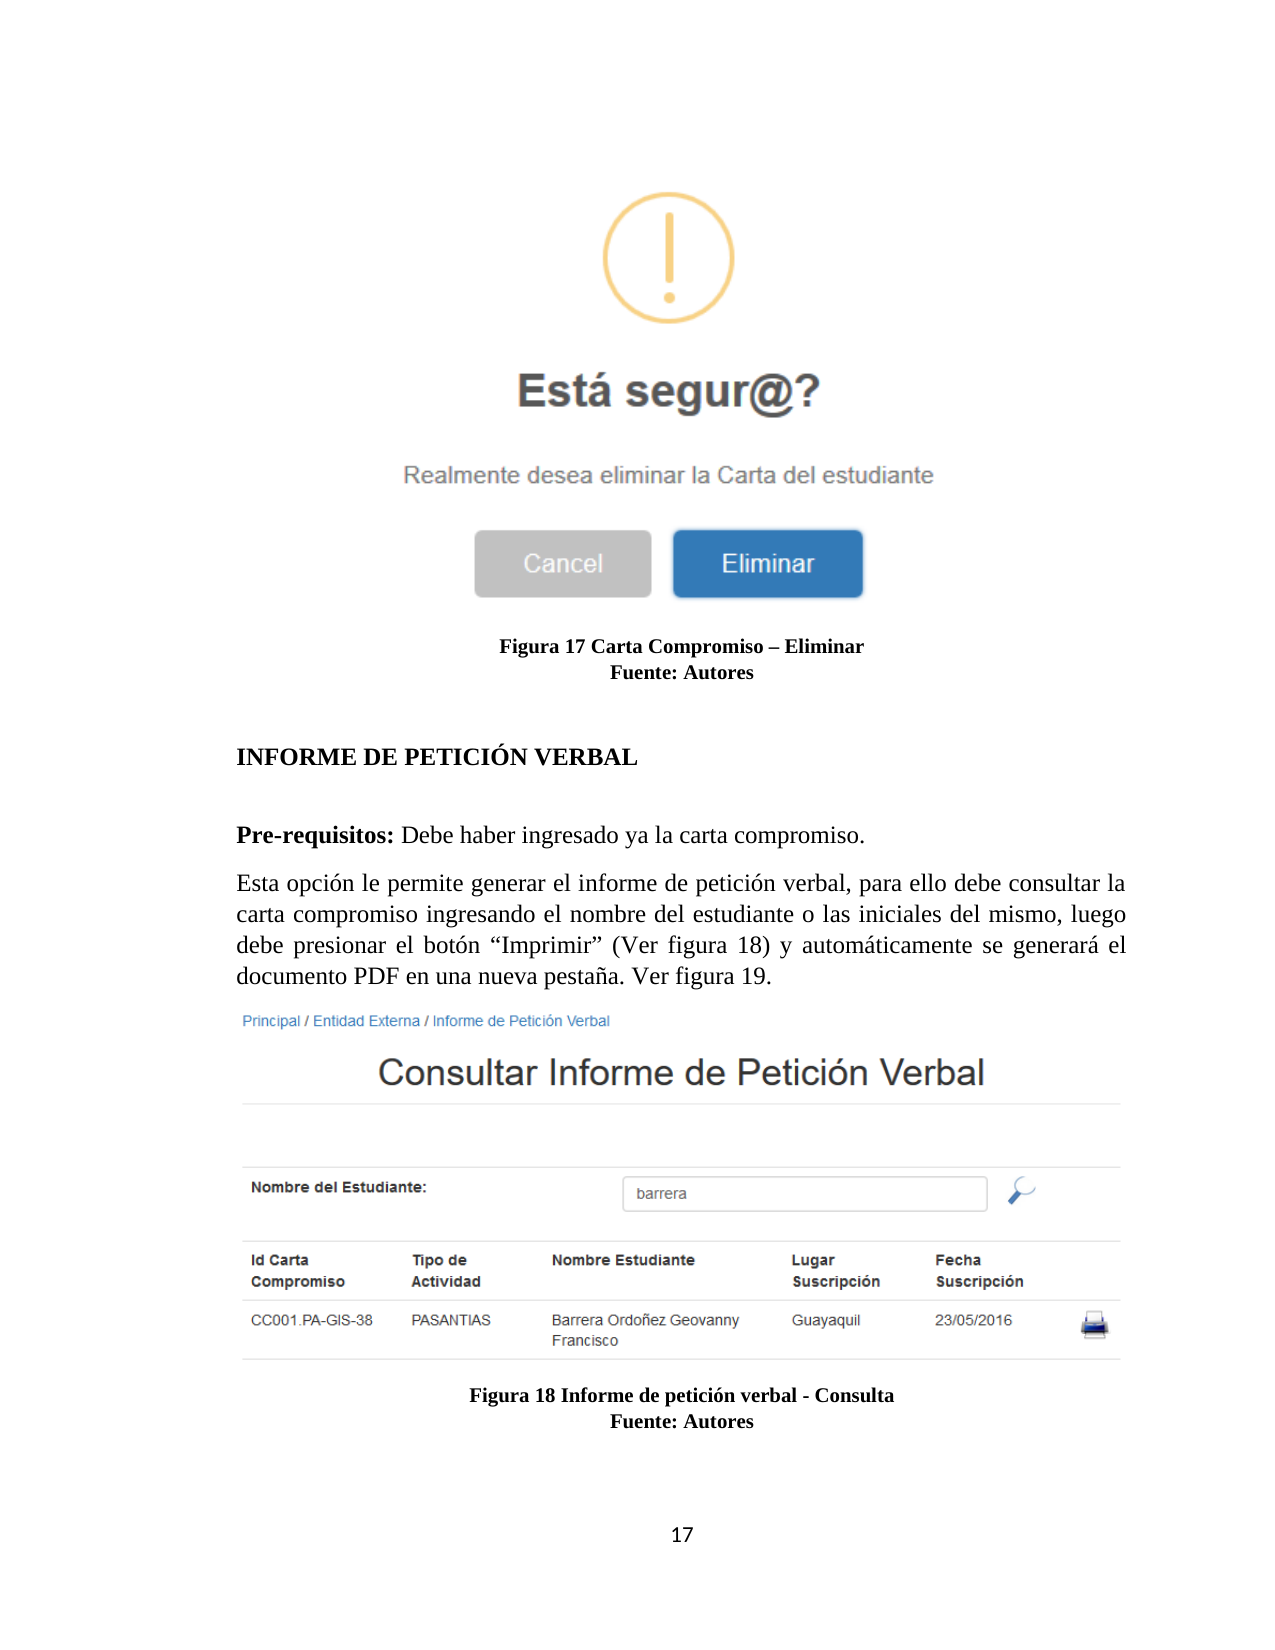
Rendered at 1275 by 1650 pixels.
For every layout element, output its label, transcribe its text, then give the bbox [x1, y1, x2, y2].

text Figura 18 Informe de petición verbal - Consulta [236, 1383, 1127, 1407]
text Fuente: Autores [236, 660, 1127, 684]
subtitle INFORME DE PETICIÓN VERBAL [236, 742, 1127, 770]
text Fuente: Autores [236, 1409, 1127, 1433]
picture [345, 147, 1018, 615]
picture [236, 1008, 1128, 1364]
text Figura 17 Carta Compromiso – Eliminar [236, 634, 1127, 658]
text Pre-requisitos: Debe haber ingresado ya la carta compromiso. [236, 820, 1127, 849]
text Esta opción le permite generar el informe de petición verbal, para ello debe consultar la carta compromiso ingresando el nombre del estudiante o las iniciales del mismo, luego debe presionar el botón “Imprimir” (Ver figura 18) y automáticamente se generará el documento PDF en una nueva pestaña. Ver figura 19. [236, 868, 1127, 990]
